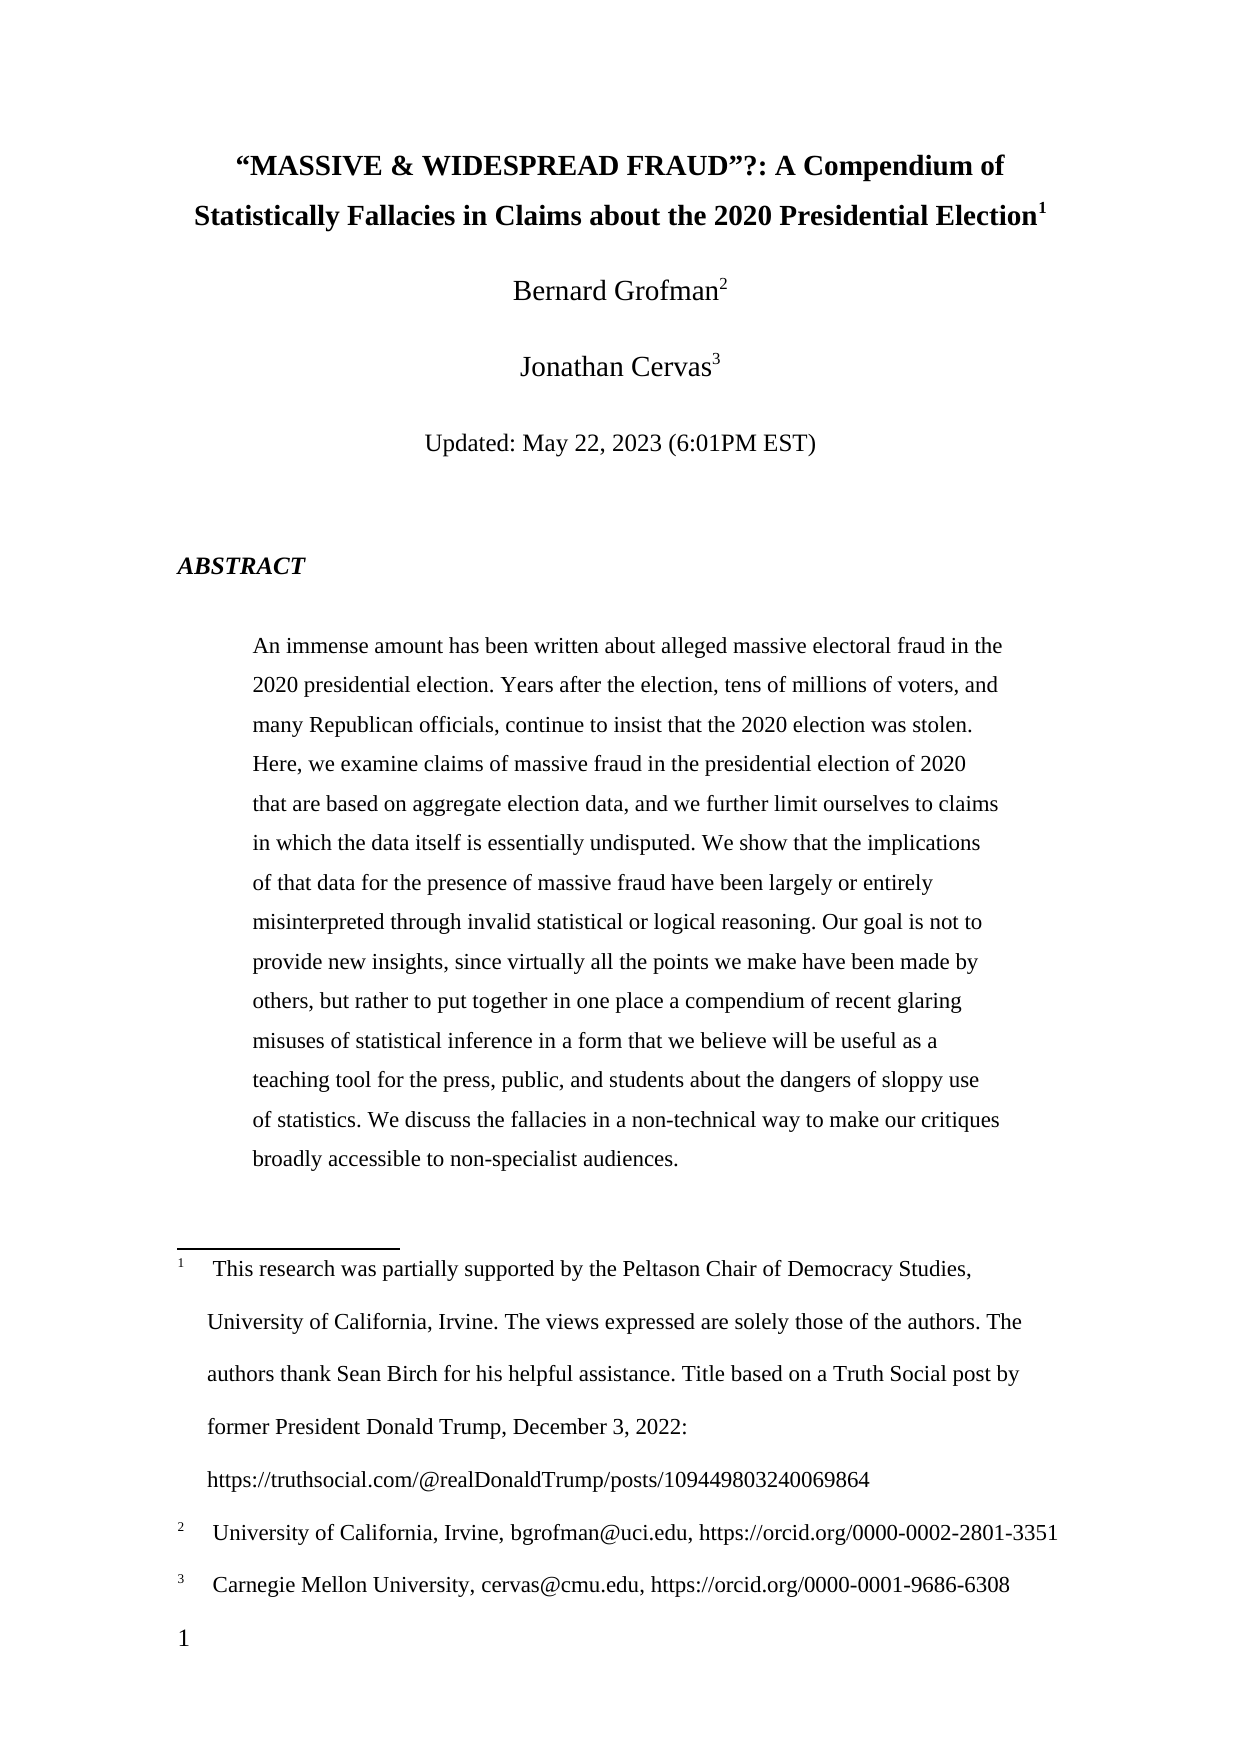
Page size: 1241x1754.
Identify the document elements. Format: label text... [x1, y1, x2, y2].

text Jonathan Cervas [177, 349, 1063, 382]
text An immense amount has been written about alleged massive electoral fraud in the 2020 presidential election. Years after the election, tens of millions of voters, and many Republican officials, continue to insist that the 2020 election was stolen. Here, we examine claims of massive fraud in the presidential election of 2020 that are based on aggregate election data, and we further limit ourselves to claims in which the data itself is essentially undisputed. We show that the implications of that data for the presence of massive fraud have been largely or entirely misinterpreted through invalid statistical or logical reasoning. Our goal is not to provide new insights, since virtually all the points we make have been made by others, but rather to put together in one place a compendium of recent glaring misuses of statistical inference in a form that we believe will be useful as a teaching tool for the press, public, and students about the dangers of sloppy use of statistics. We discuss the fallacies in a non-technical way to make our critiques broadly accessible to non-specialist audiences. [252, 632, 1004, 1172]
title “MASSIVE & WIDESPREAD FRAUD”?: A Compendium of Statistically Fallacies in Claims about the 2020 Presidential Election [177, 148, 1063, 232]
text Bernard Grofman [177, 273, 1063, 307]
text Updated: May 22, 2023 (6:01PM EST) [177, 428, 1063, 456]
subtitle ABSTRACT [177, 551, 1004, 580]
